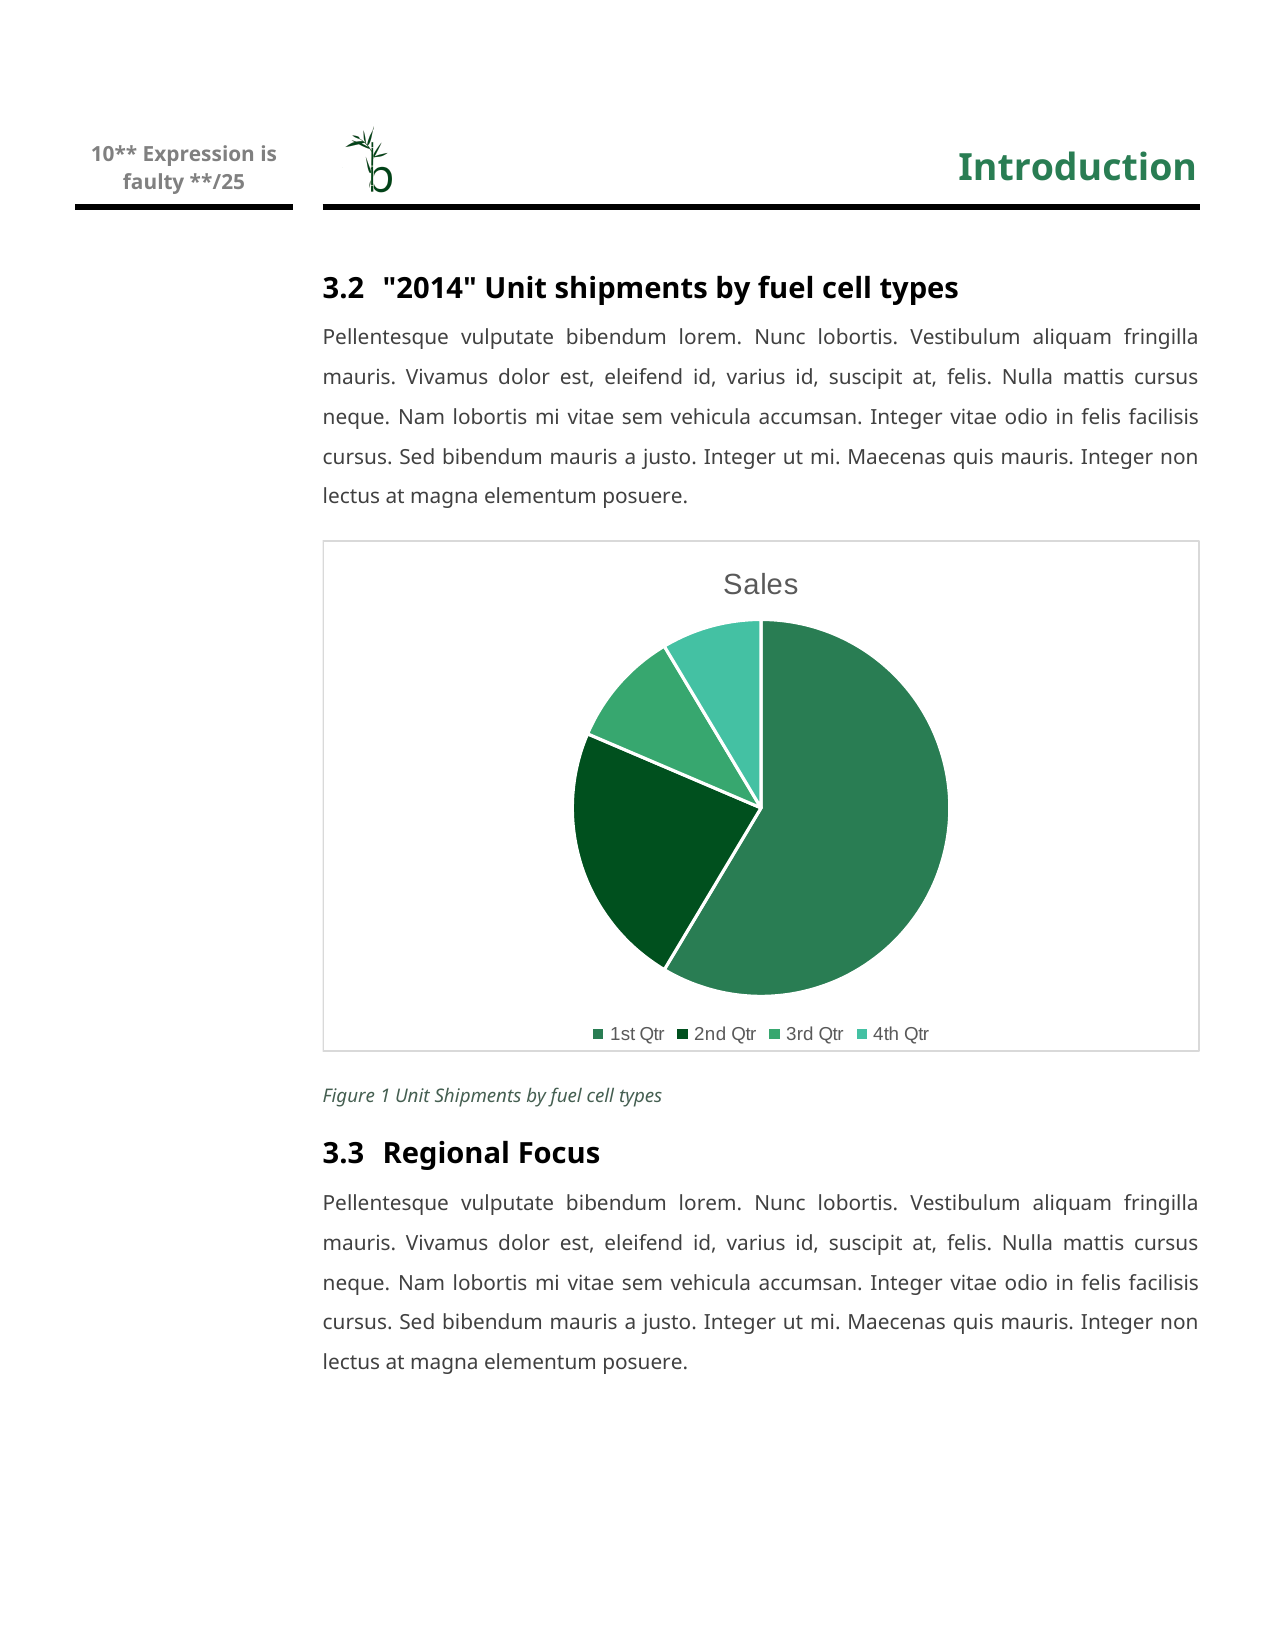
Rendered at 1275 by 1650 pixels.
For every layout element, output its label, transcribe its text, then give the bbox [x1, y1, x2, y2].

text Pellentesque vulputate bibendum lorem. Nunc lobortis. Vestibulum aliquam fringilla mauris. Vivamus dolor est, eleifend id, varius id, suscipit at, felis. Nulla mattis cursus neque. Nam lobortis mi vitae sem vehicula accumsan. Integer vitae odio in felis facilisis cursus. Sed bibendum mauris a justo. Integer ut mi. Maecenas quis mauris. Integer non lectus at magna elementum posuere. [322, 1188, 1200, 1376]
text Figure 1 Unit Shipments by fuel cell types [322, 1082, 1200, 1108]
picture [342, 124, 395, 196]
subtitle "2014" Unit shipments by fuel cell types [322, 267, 1200, 307]
text Pellentesque vulputate bibendum lorem. Nunc lobortis. Vestibulum aliquam fringilla mauris. Vivamus dolor est, eleifend id, varius id, suscipit at, felis. Nulla mattis cursus neque. Nam lobortis mi vitae sem vehicula accumsan. Integer vitae odio in felis facilisis cursus. Sed bibendum mauris a justo. Integer ut mi. Maecenas quis mauris. Integer non lectus at magna elementum posuere. [322, 322, 1200, 510]
subtitle Regional Focus [322, 1133, 1200, 1172]
